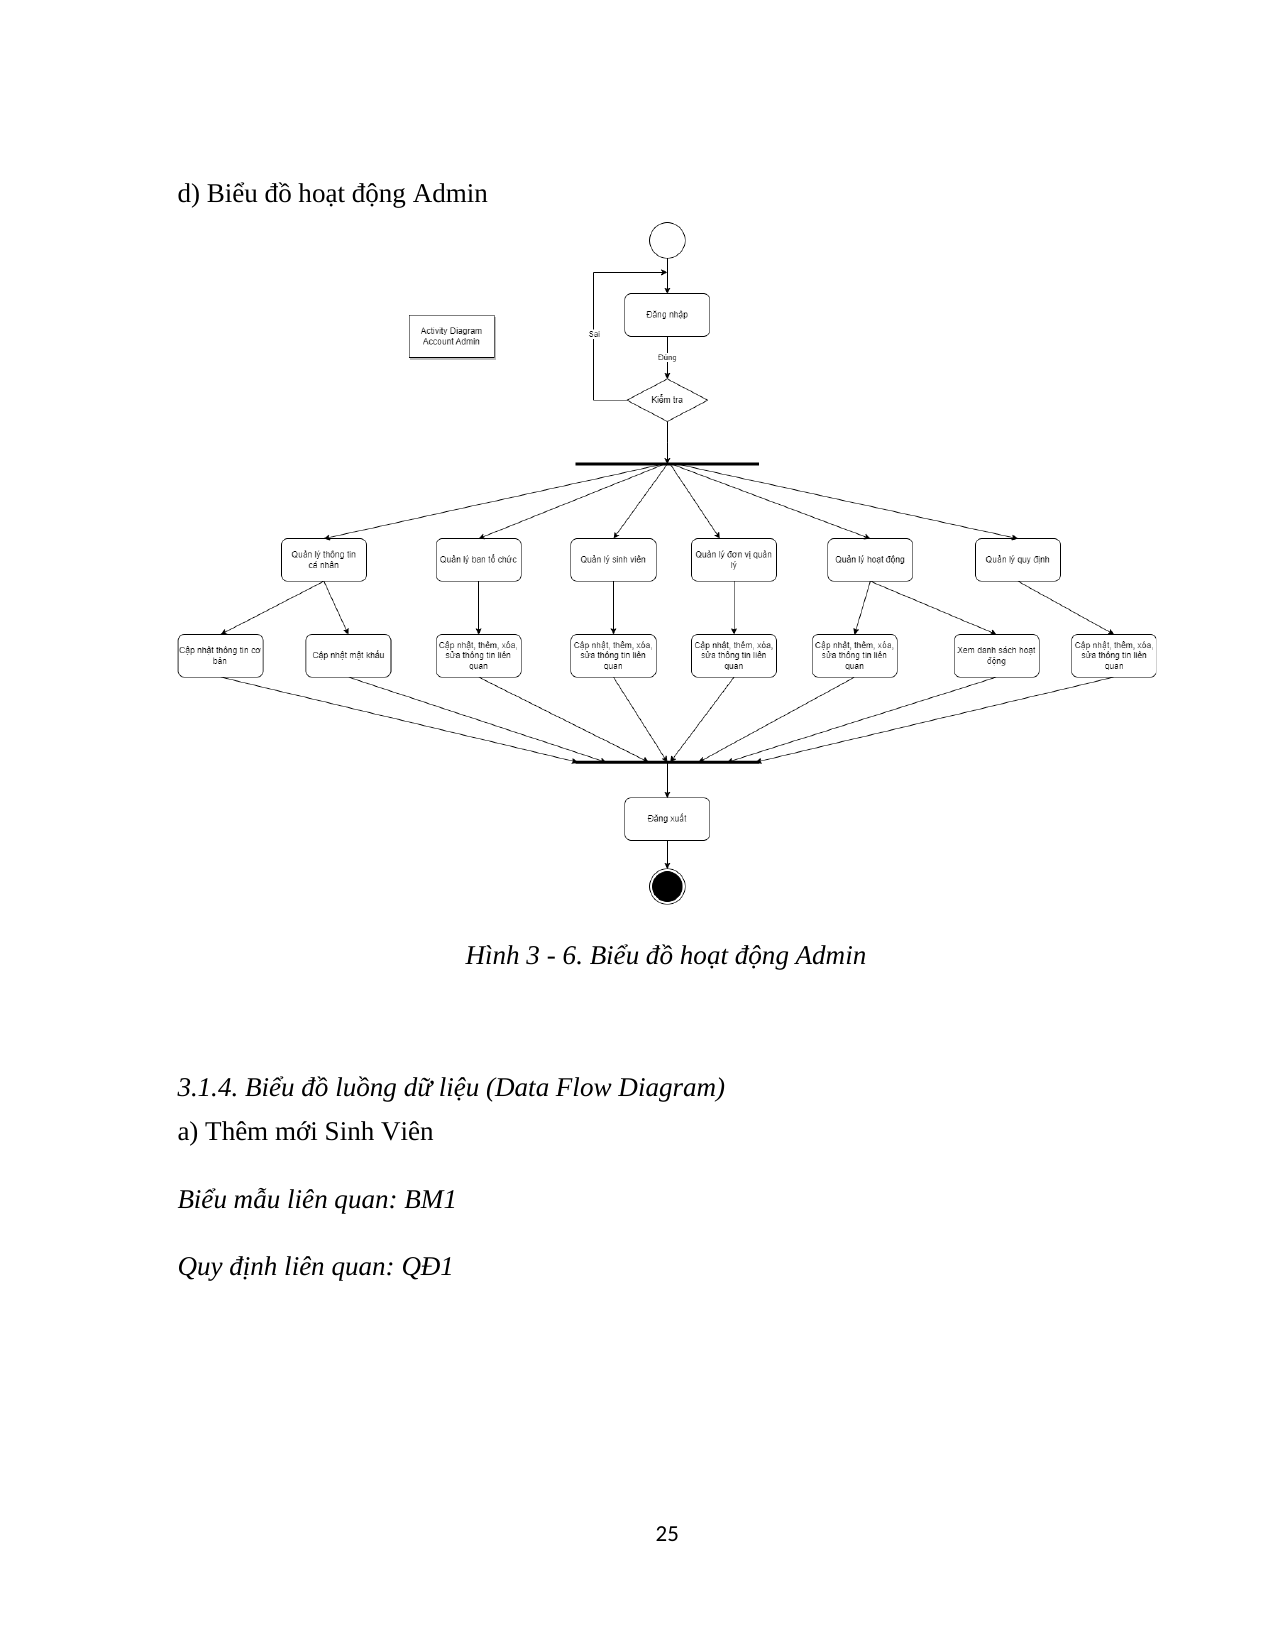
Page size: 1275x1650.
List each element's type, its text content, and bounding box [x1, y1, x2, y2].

text Biểu mẫu liên quan: BM1 [177, 1183, 1157, 1214]
text Quy định liên quan: QĐ1 [177, 1250, 1157, 1281]
text a) Thêm mới Sinh Viên [177, 1115, 1157, 1146]
subtitle 3.1.4. Biểu đồ luồng dữ liệu (Data Flow Diagram) [177, 1071, 1157, 1102]
text d) Biểu đồ hoạt động Admin [177, 177, 1157, 222]
text Hình 3 - 6. Biểu đồ hoạt động Admin [177, 939, 1157, 970]
picture [177, 222, 1157, 905]
